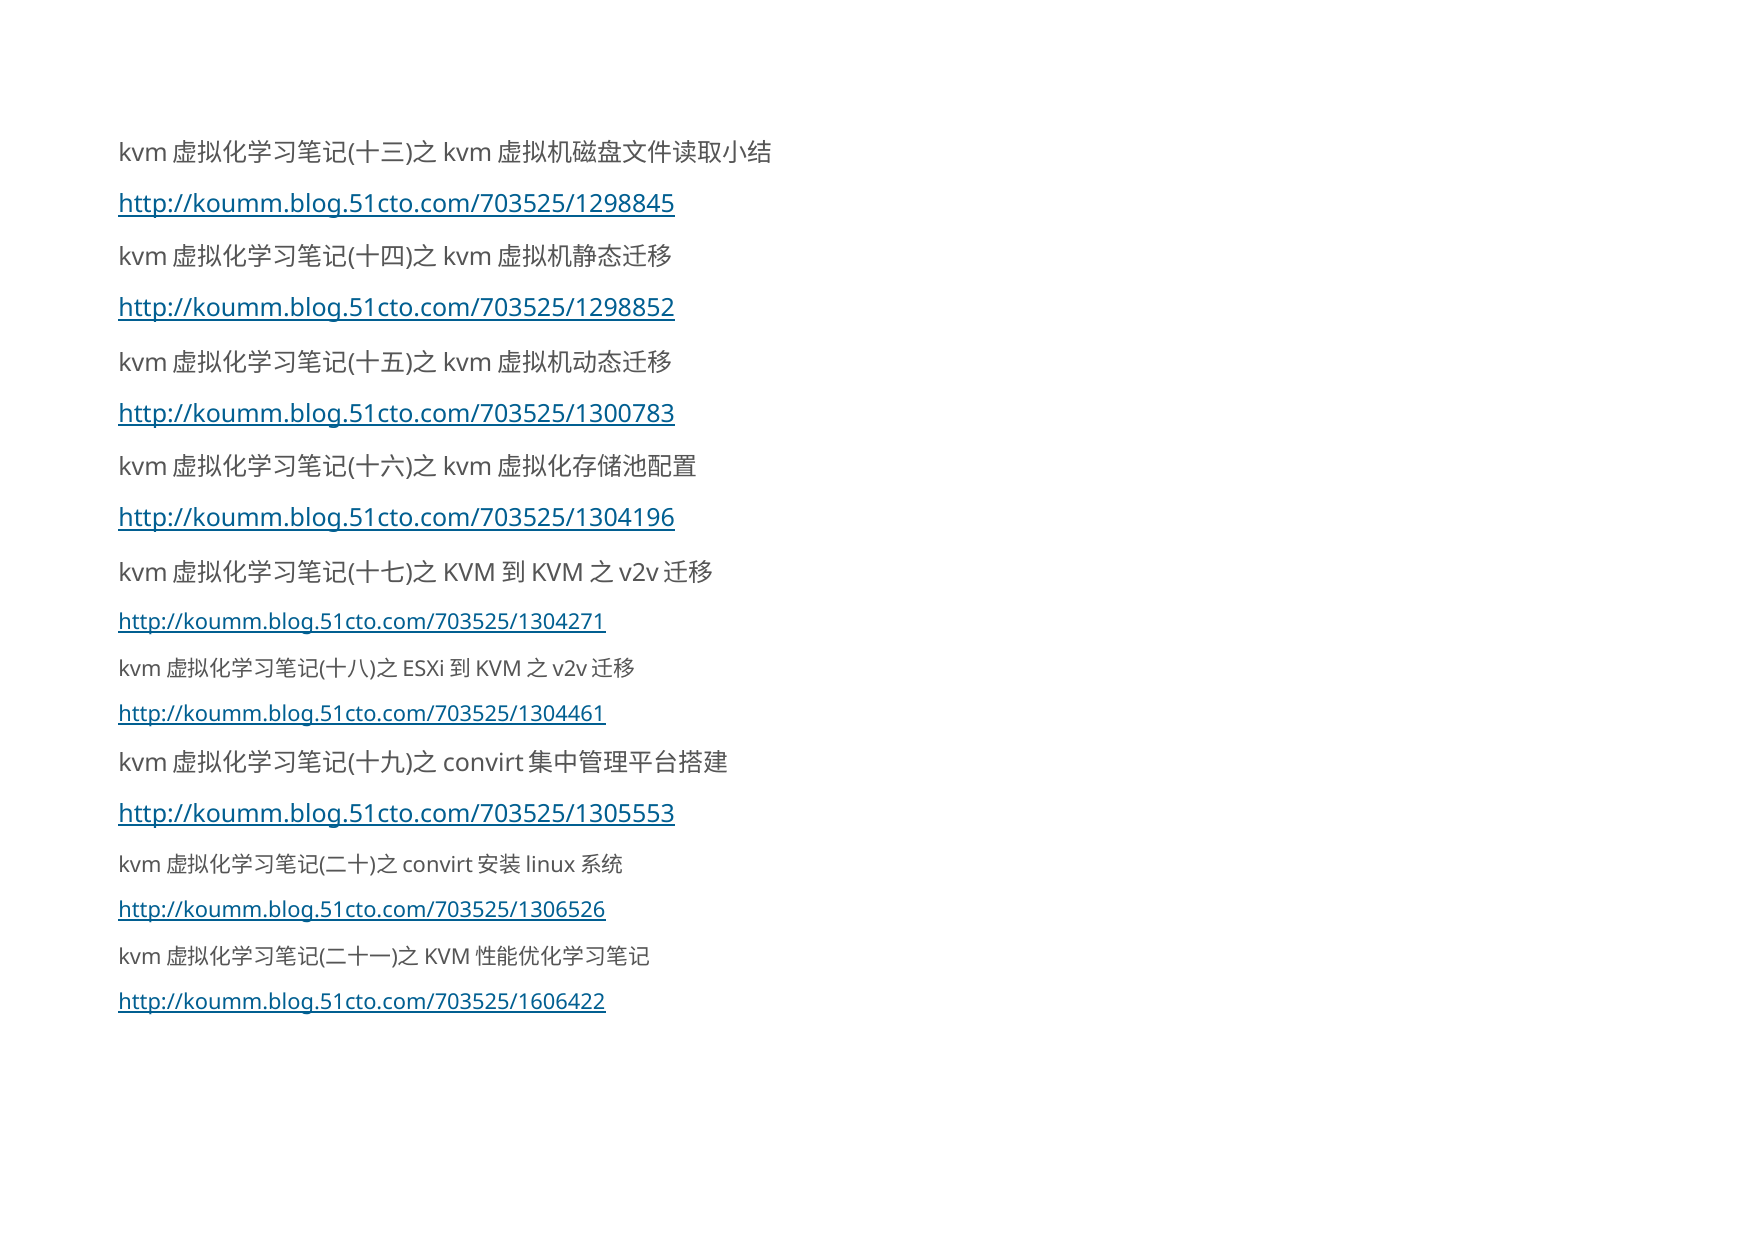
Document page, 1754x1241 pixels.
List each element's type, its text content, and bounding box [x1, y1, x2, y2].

text kvm虚拟化学习笔记(十六)之kvm虚拟化存储池配置 http://koumm.blog.51cto.com/703525/1304196 kvm虚拟化学习笔记(十七)之KVM到KVM之v2v迁移 [118, 447, 1636, 588]
text http://koumm.blog.51cto.com/703525/1306526 [118, 894, 1636, 924]
text kvm虚拟化学习笔记(二十一)之KVM性能优化学习笔记 http://koumm.blog.51cto.com/703525/1606422 [118, 939, 1636, 1015]
text kvm虚拟化学习笔记(十四)之kvm虚拟机静态迁移 http://koumm.blog.51cto.com/703525/1298852 kvm虚拟化学习笔记(十五)之kvm虚拟机动态迁移 http://koumm.blog.51cto.com/703525/1300783 [118, 237, 1636, 429]
text kvm虚拟化学习笔记(十九)之convirt集中管理平台搭建 http://koumm.blog.51cto.com/703525/1305553 [118, 742, 1636, 830]
text kvm虚拟化学习笔记(十八)之ESXi到KVM之v2v迁移 http://koumm.blog.51cto.com/703525/1304461 [118, 651, 1636, 727]
text http://koumm.blog.51cto.com/703525/1304271 [118, 606, 1636, 636]
text kvm虚拟化学习笔记(十三)之kvm虚拟机磁盘文件读取小结 http://koumm.blog.51cto.com/703525/1298845 [118, 133, 1636, 220]
text kvm虚拟化学习笔记(二十)之convirt安装linux系统 [118, 847, 1636, 878]
